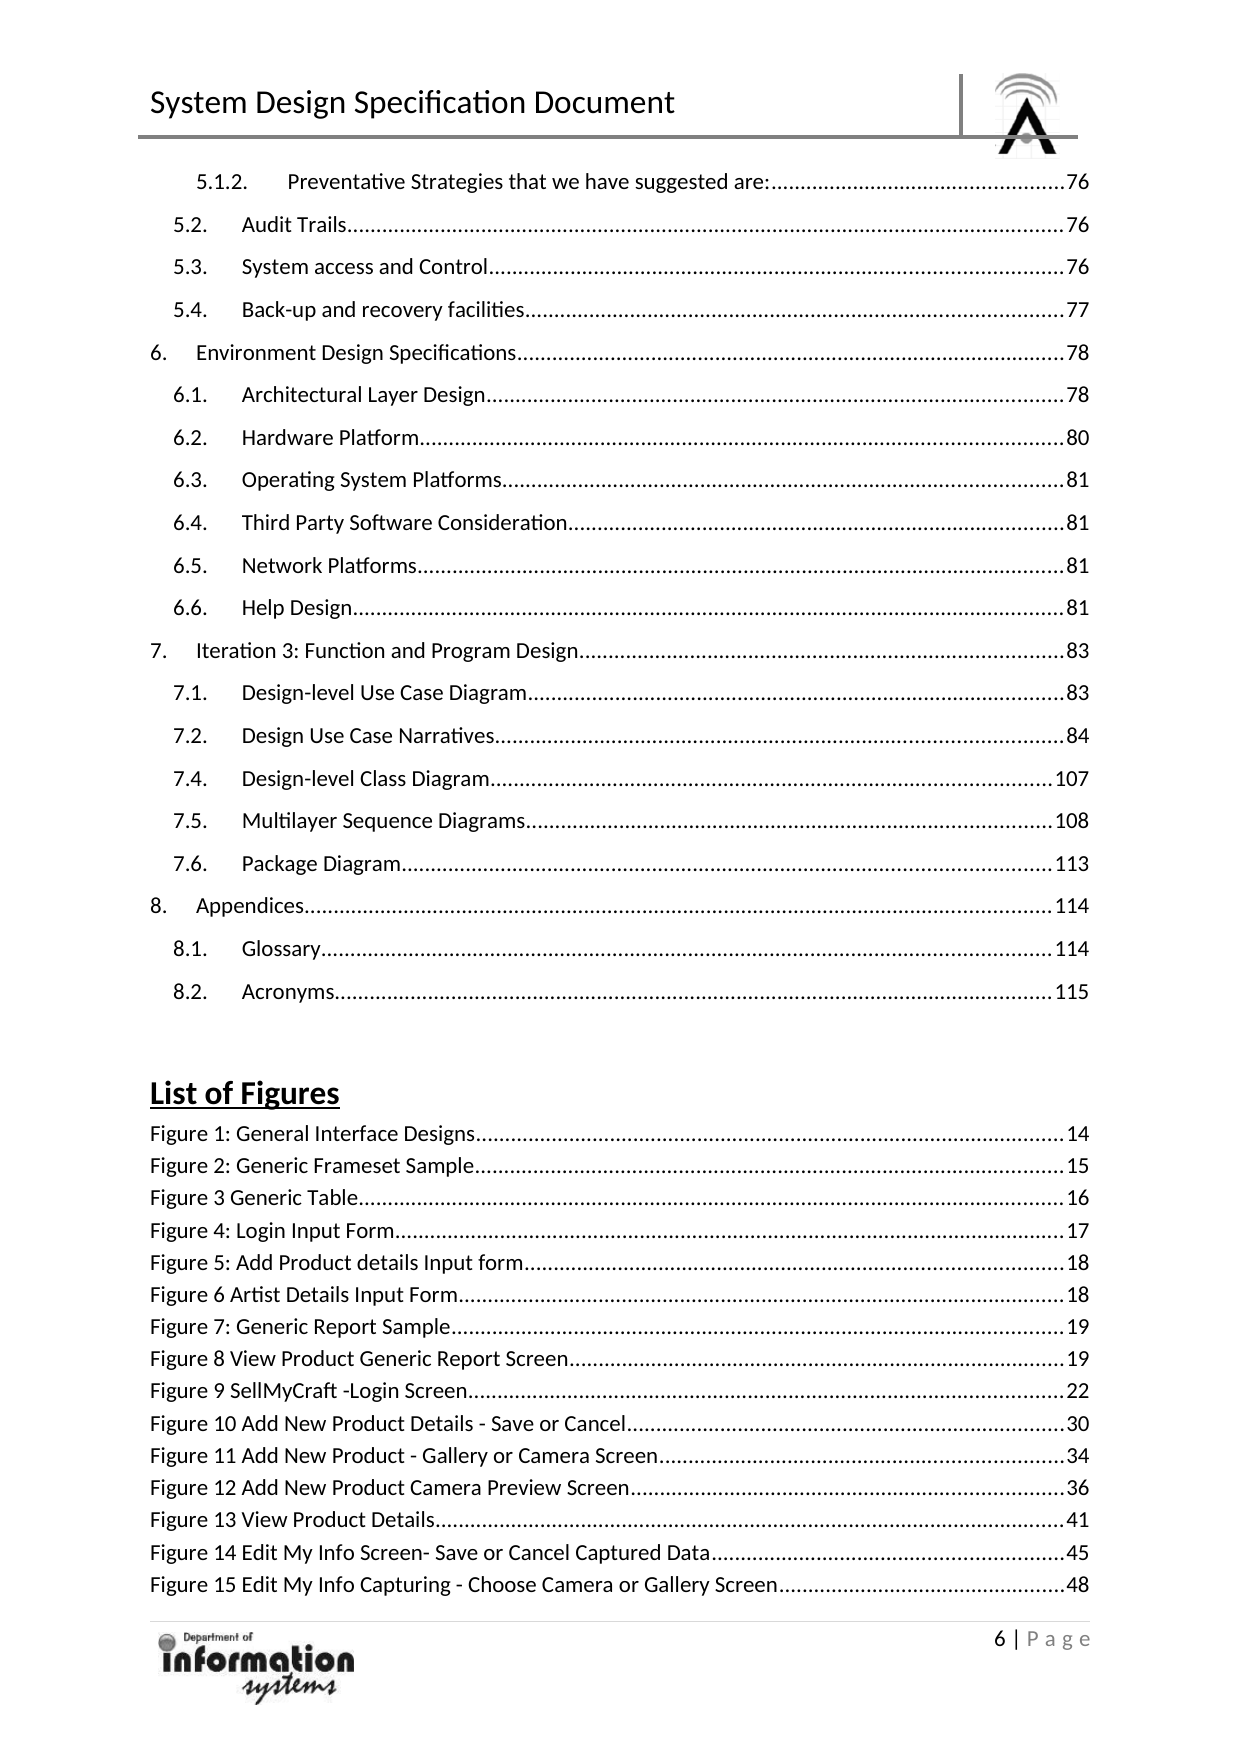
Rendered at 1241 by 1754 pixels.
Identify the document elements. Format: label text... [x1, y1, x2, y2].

text Figure 15 Edit My Info Capturing - Choose Camera or Gallery Screen 48 [150, 1570, 1090, 1598]
text Figure 10 Add New Product Details - Save or Cancel 30 [150, 1409, 1090, 1437]
text Figure 1: General Interface Designs 14 [150, 1119, 1090, 1147]
text Figure 2: Generic Frameset Sample 15 [150, 1151, 1090, 1179]
picture [158, 1632, 354, 1705]
subtitle List of Figures [150, 1072, 1090, 1113]
text Figure 5: Add Product details Input form 18 [150, 1248, 1090, 1276]
text Figure 13 View Product Details 41 [150, 1505, 1090, 1533]
text Figure 4: Login Input Form 17 [150, 1216, 1090, 1244]
text Figure 11 Add New Product - Gallery or Camera Screen 34 [150, 1441, 1090, 1469]
text Figure 8 View Product Generic Report Screen 19 [150, 1344, 1090, 1372]
text Figure 6 Artist Details Input Form 18 [150, 1280, 1090, 1308]
text Figure 12 Add New Product Camera Preview Screen 36 [150, 1473, 1090, 1501]
text Figure 14 Edit My Info Screen- Save or Cancel Captured Data 45 [150, 1538, 1090, 1566]
text Figure 9 SellMyCraft -Login Screen 22 [150, 1377, 1090, 1405]
text Figure 3 Generic Table 16 [150, 1183, 1090, 1212]
text Figure 7: Generic Report Sample 19 [150, 1312, 1090, 1340]
